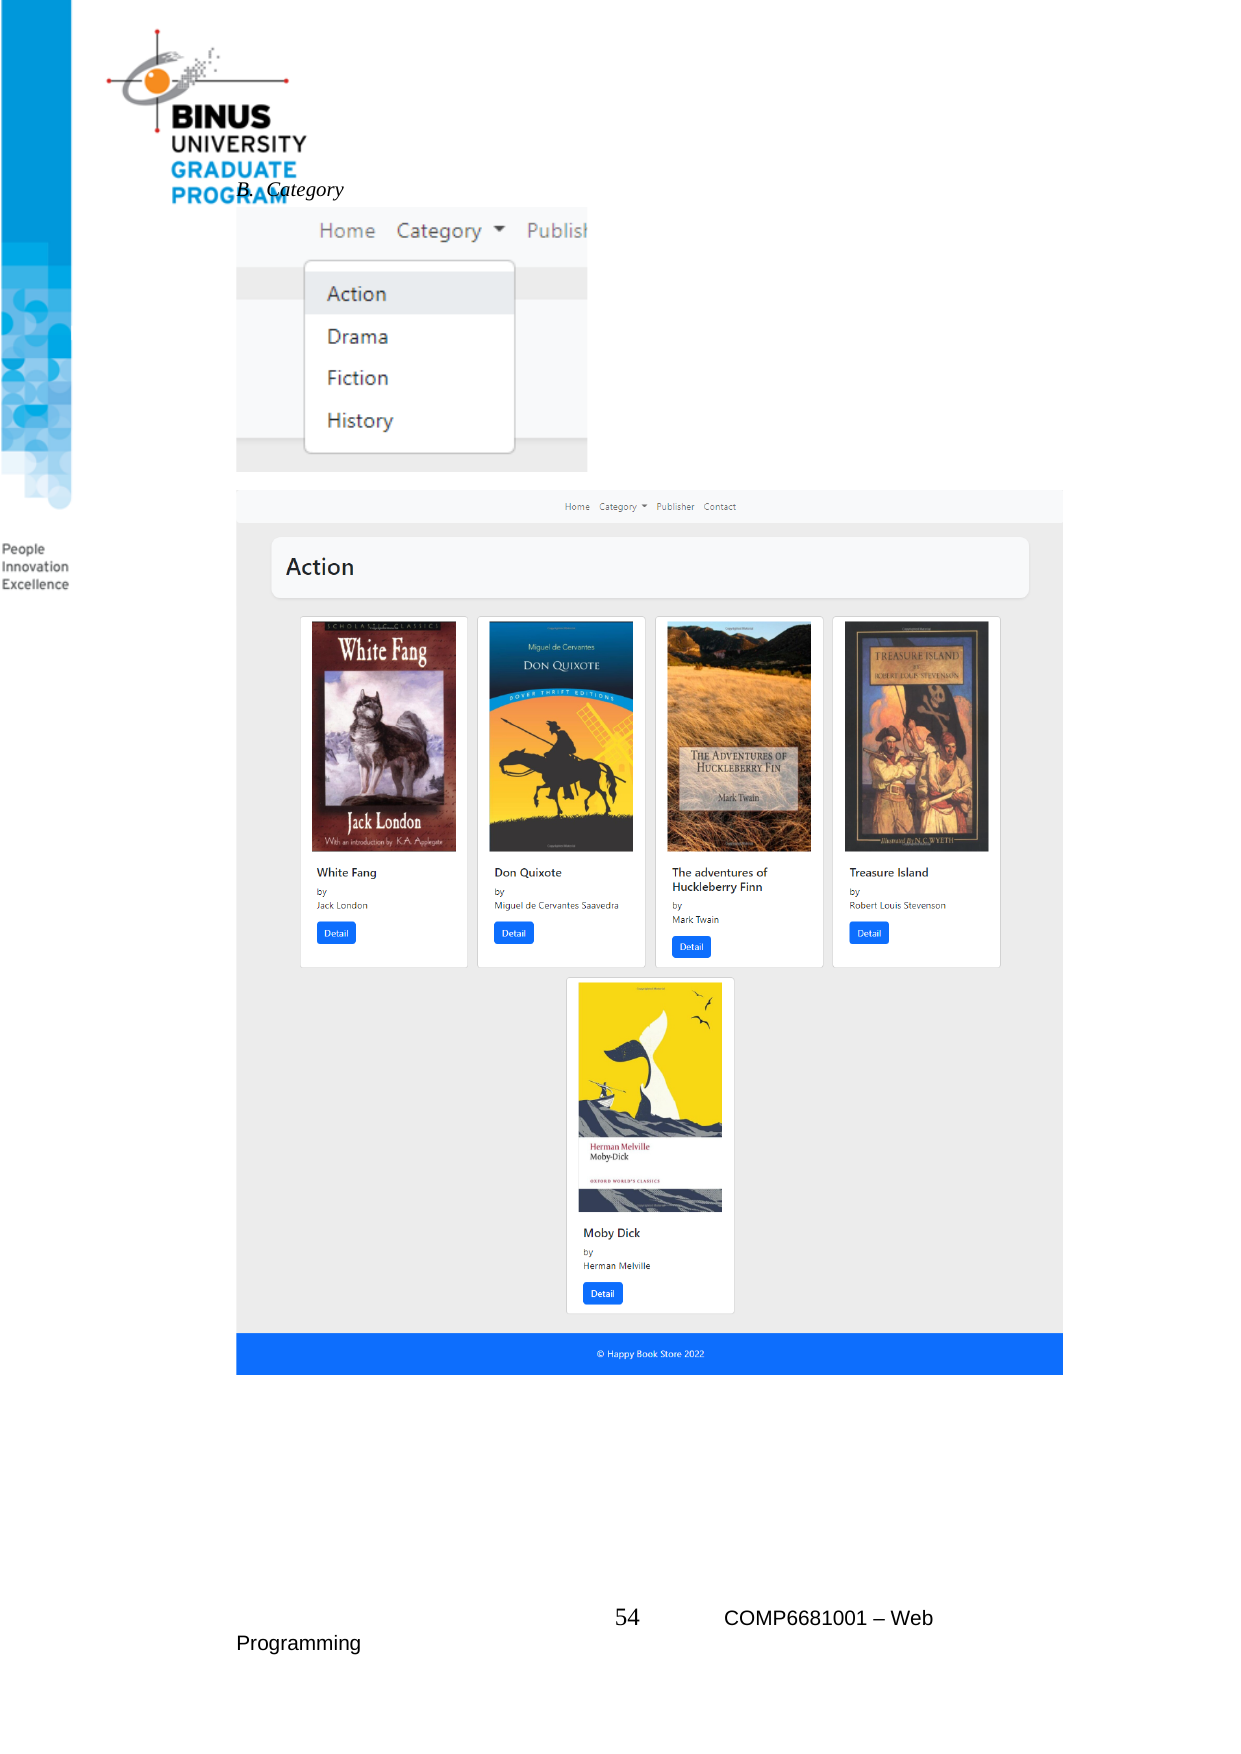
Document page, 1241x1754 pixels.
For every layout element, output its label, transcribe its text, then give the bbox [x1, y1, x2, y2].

subtitle Category [236, 177, 1063, 201]
picture [0, 0, 1063, 1375]
